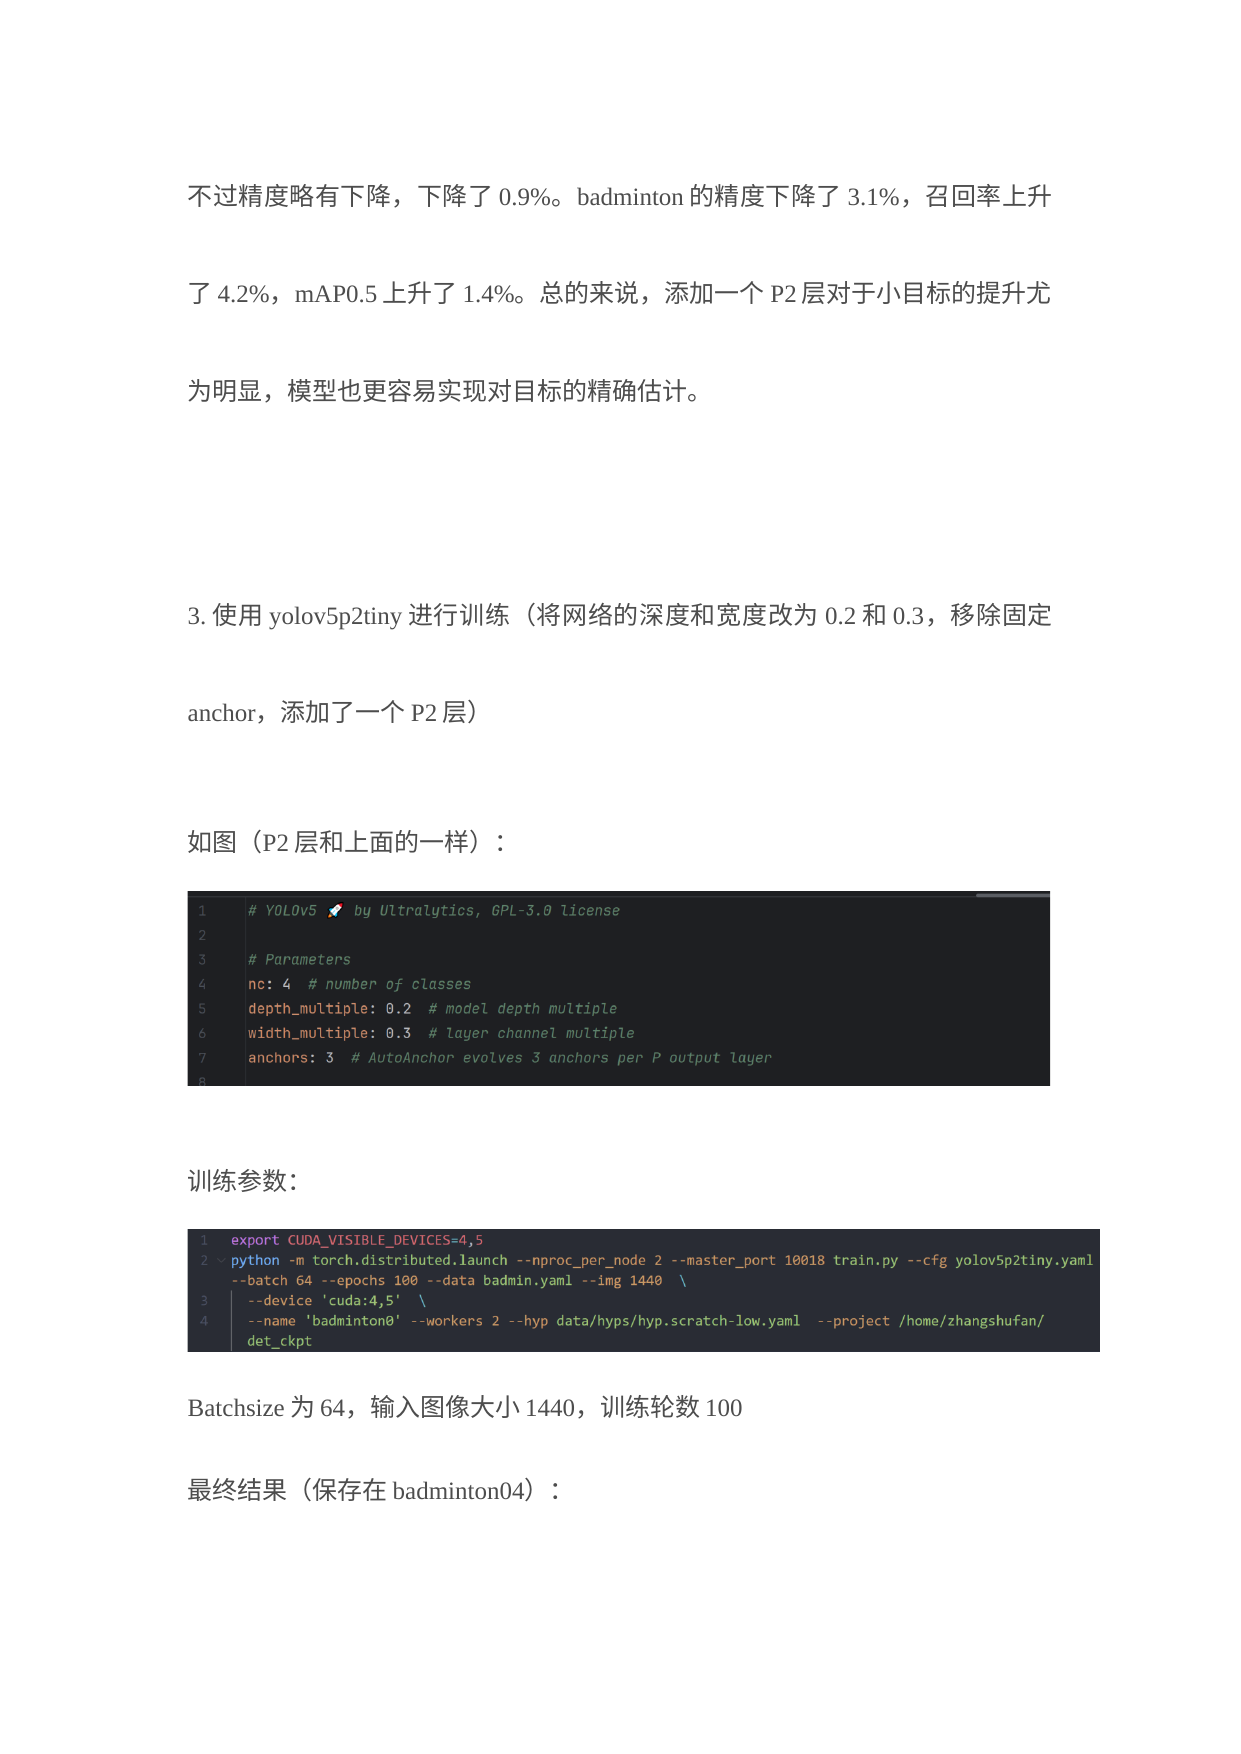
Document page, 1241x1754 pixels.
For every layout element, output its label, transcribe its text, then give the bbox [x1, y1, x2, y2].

text Batchsize为64，输入图像大小1440，训练轮数100 [187, 1373, 1053, 1438]
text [187, 162, 1053, 422]
picture [187, 1229, 1100, 1352]
text 训练参数： [187, 1147, 1053, 1212]
picture [187, 891, 1050, 1086]
text 最终结果（保存在badminton04）： [187, 1456, 1053, 1521]
text 如图（P2层和上面的一样）： [187, 808, 1053, 873]
list 使用yolov5p2tiny进行训练（将网络的深度和宽度改为0.2和0.3，移除固定anchor，添加了一个P2层） [187, 581, 1053, 743]
